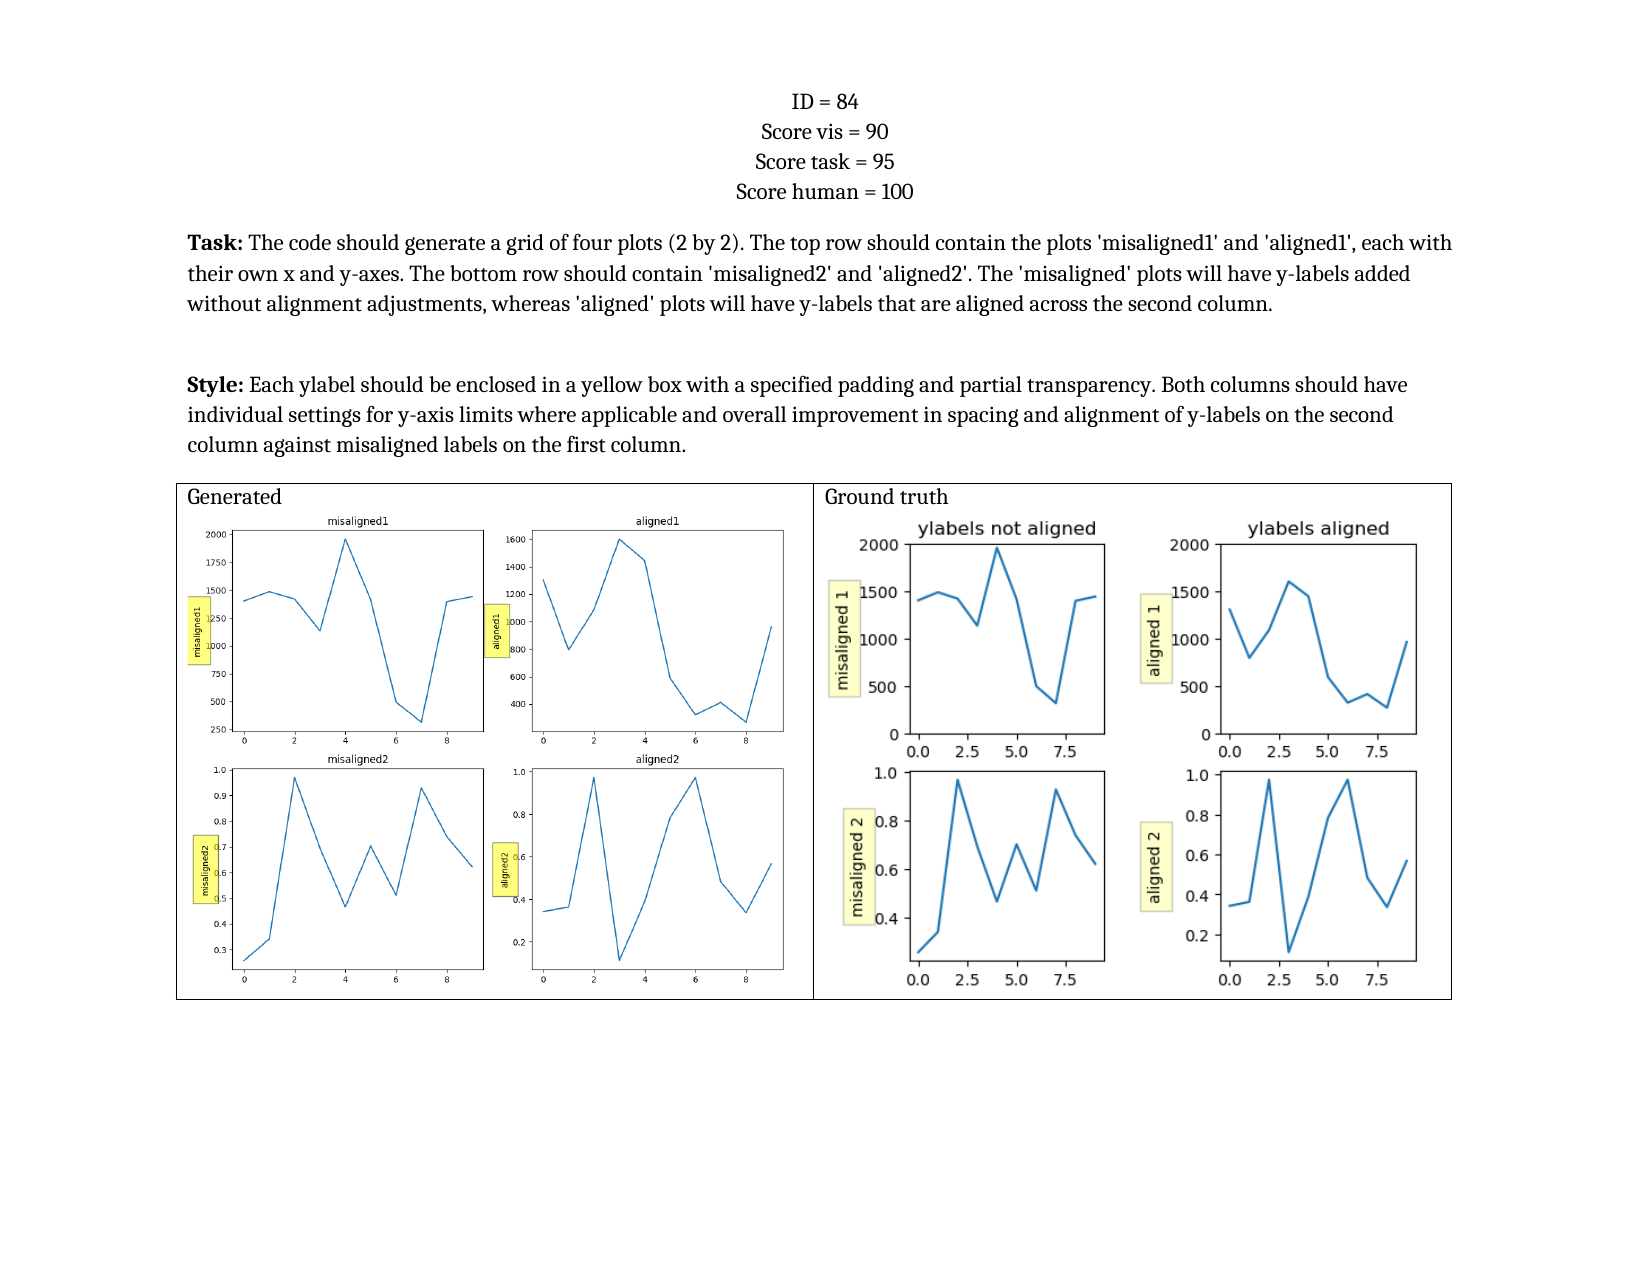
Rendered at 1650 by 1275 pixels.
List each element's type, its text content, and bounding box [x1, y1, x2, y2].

text Style: Each ylabel should be enclosed in a yellow box with a specified padding and partial transparency. Both columns should have individual settings for y-axis limits where applicable and overall improvement in spacing and alignment of y-labels on the second column against misaligned labels on the first column. [187, 372, 1462, 459]
picture [187, 510, 788, 990]
text Task: The code should generate a grid of four plots (2 by 2). The top row should contain the plots 'misaligned1' and 'aligned1', each with their own x and y-axes. The bottom row should contain 'misaligned2' and 'aligned2'. The 'misaligned' plots will have y-labels added without alignment adjustments, whereas 'aligned' plots will have y-labels that are aligned across the second column. [187, 230, 1462, 347]
table_header Ground truth [814, 484, 1451, 999]
picture [825, 510, 1425, 999]
text ID = 84 Score vis = 90 Score task = 95 Score human = 100 [187, 88, 1462, 206]
table_header Generated [177, 484, 813, 999]
